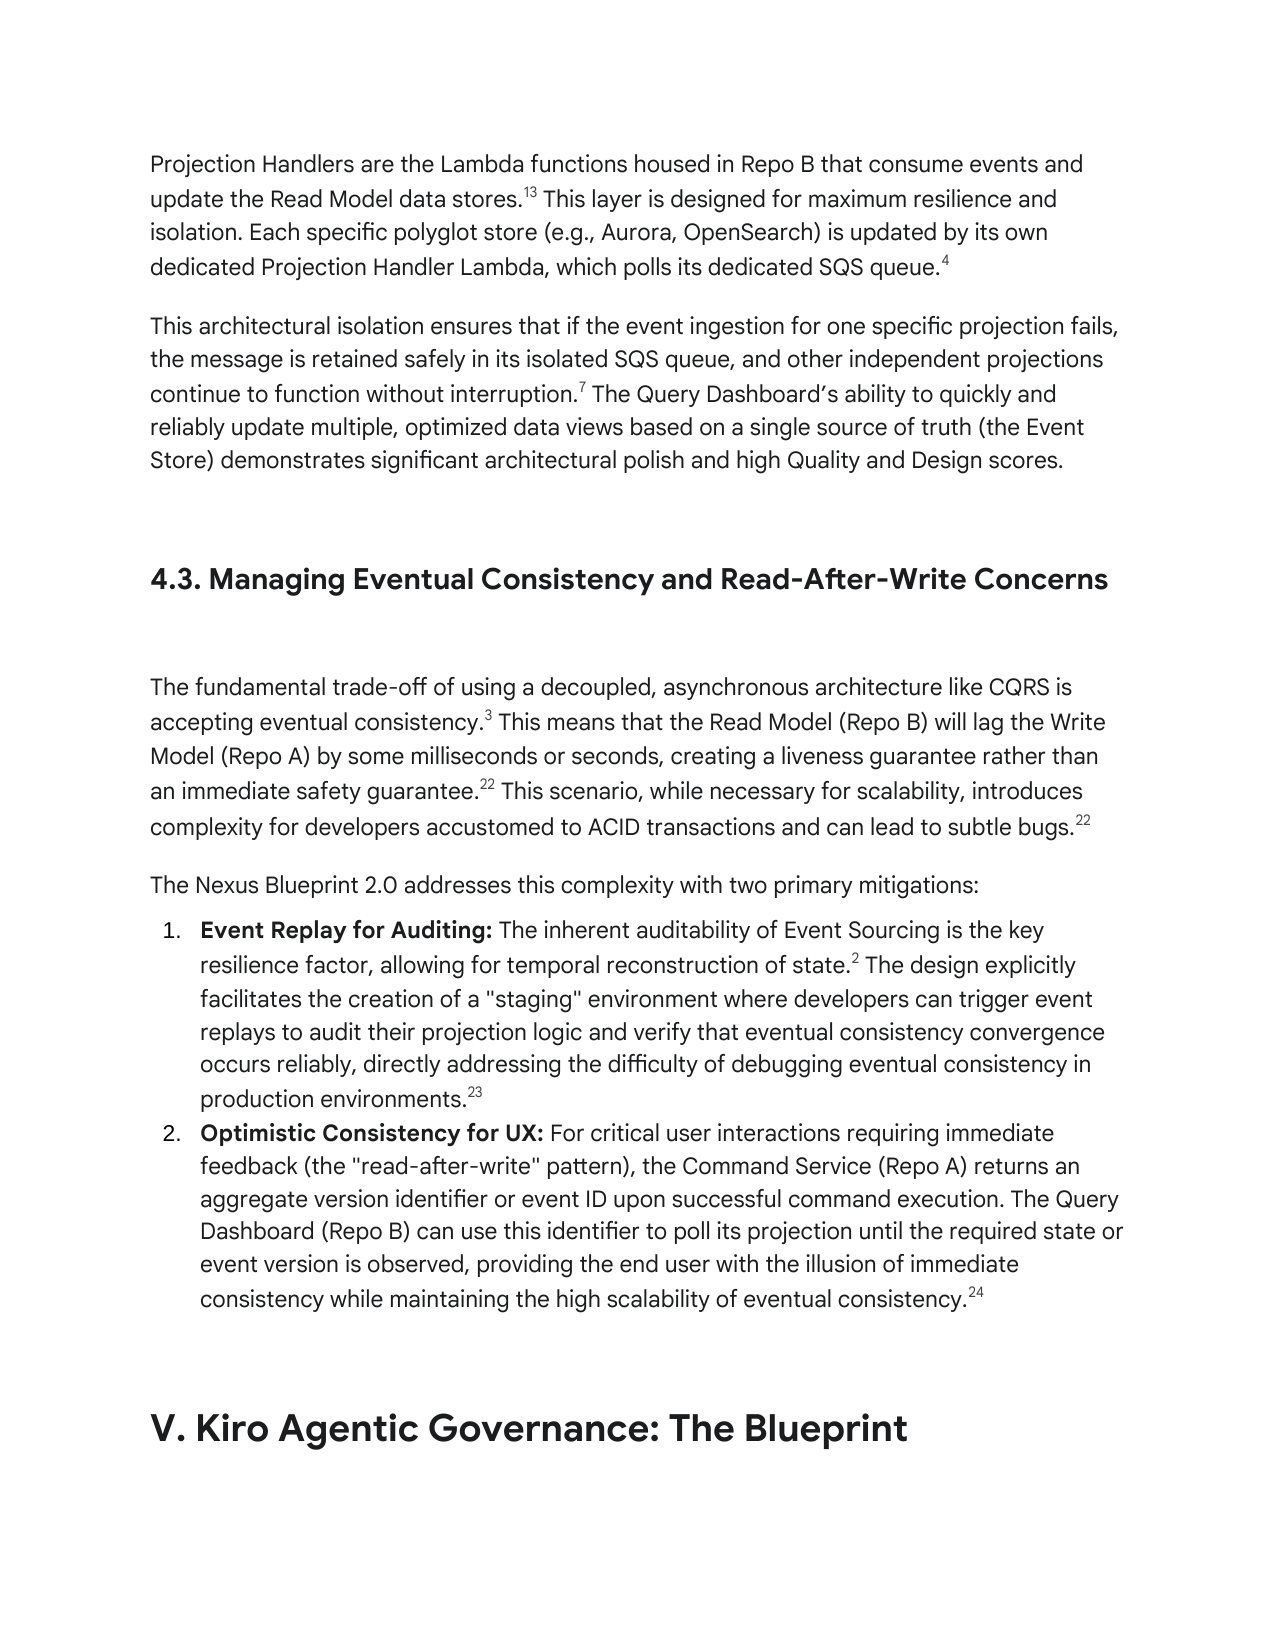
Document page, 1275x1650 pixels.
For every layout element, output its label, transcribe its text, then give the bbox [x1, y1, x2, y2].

list Optimistic Consistency for UX: For critical user interactions requiring immediate feedback (the "read-after-write" pattern), the Command Service (Repo A) returns an aggregate version identifier or event ID upon successful command execution. The Query Dashboard (Repo B) can use this identifier to poll its projection until the required state or event version is observed, providing the end user with the illusion of immediate consistency while maintaining the high scalability of eventual consistency.24 [162, 1119, 1125, 1315]
text This architectural isolation ensures that if the event ingestion for one specific projection fails, the message is retained safely in its isolated SQS queue, and other independent projections continue to function without interruption.7 The Query Dashboard’s ability to quickly and reliably update multiple, optimized data views based on a single source of truth (the Event Store) demonstrates significant architectural polish and high Quality and Design scores. [150, 312, 1125, 475]
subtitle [150, 1405, 1125, 1452]
text The Nexus Blueprint 2.0 addresses this complexity with two primary mitigations: [150, 871, 1125, 900]
list Event Replay for Auditing: The inherent auditability of Event Sourcing is the key resilience factor, allowing for temporal reconstruction of state.2 The design explicitly facilitates the creation of a "staging" environment where developers can trigger event replays to audit their projection logic and verify that eventual consistency convergence occurs reliably, directly addressing the difficulty of debugging eventual consistency in production environments.23 [162, 917, 1125, 1115]
text Projection Handlers are the Lambda functions housed in Repo B that consume events and update the Read Model data stores.13 This layer is designed for maximum resilience and isolation. Each specific polyglot store (e.g., Aurora, OpenSearch) is updated by its own dedicated Projection Handler Lambda, which polls its dedicated SQS queue.4 [150, 150, 1125, 283]
subtitle 4.3. Managing Eventual Consistency and Read-After-Write Concerns [150, 562, 1125, 598]
text The fundamental trade-off of using a decoupled, asynchronous architecture like CQRS is accepting eventual consistency.3 This means that the Read Model (Repo B) will lag the Write Model (Repo A) by some milliseconds or seconds, creating a liveness guarantee rather than an immediate safety guarantee.22 This scenario, while necessary for scalability, introduces complexity for developers accustomed to ACID transactions and can lead to subtle bugs.22 [150, 673, 1125, 842]
